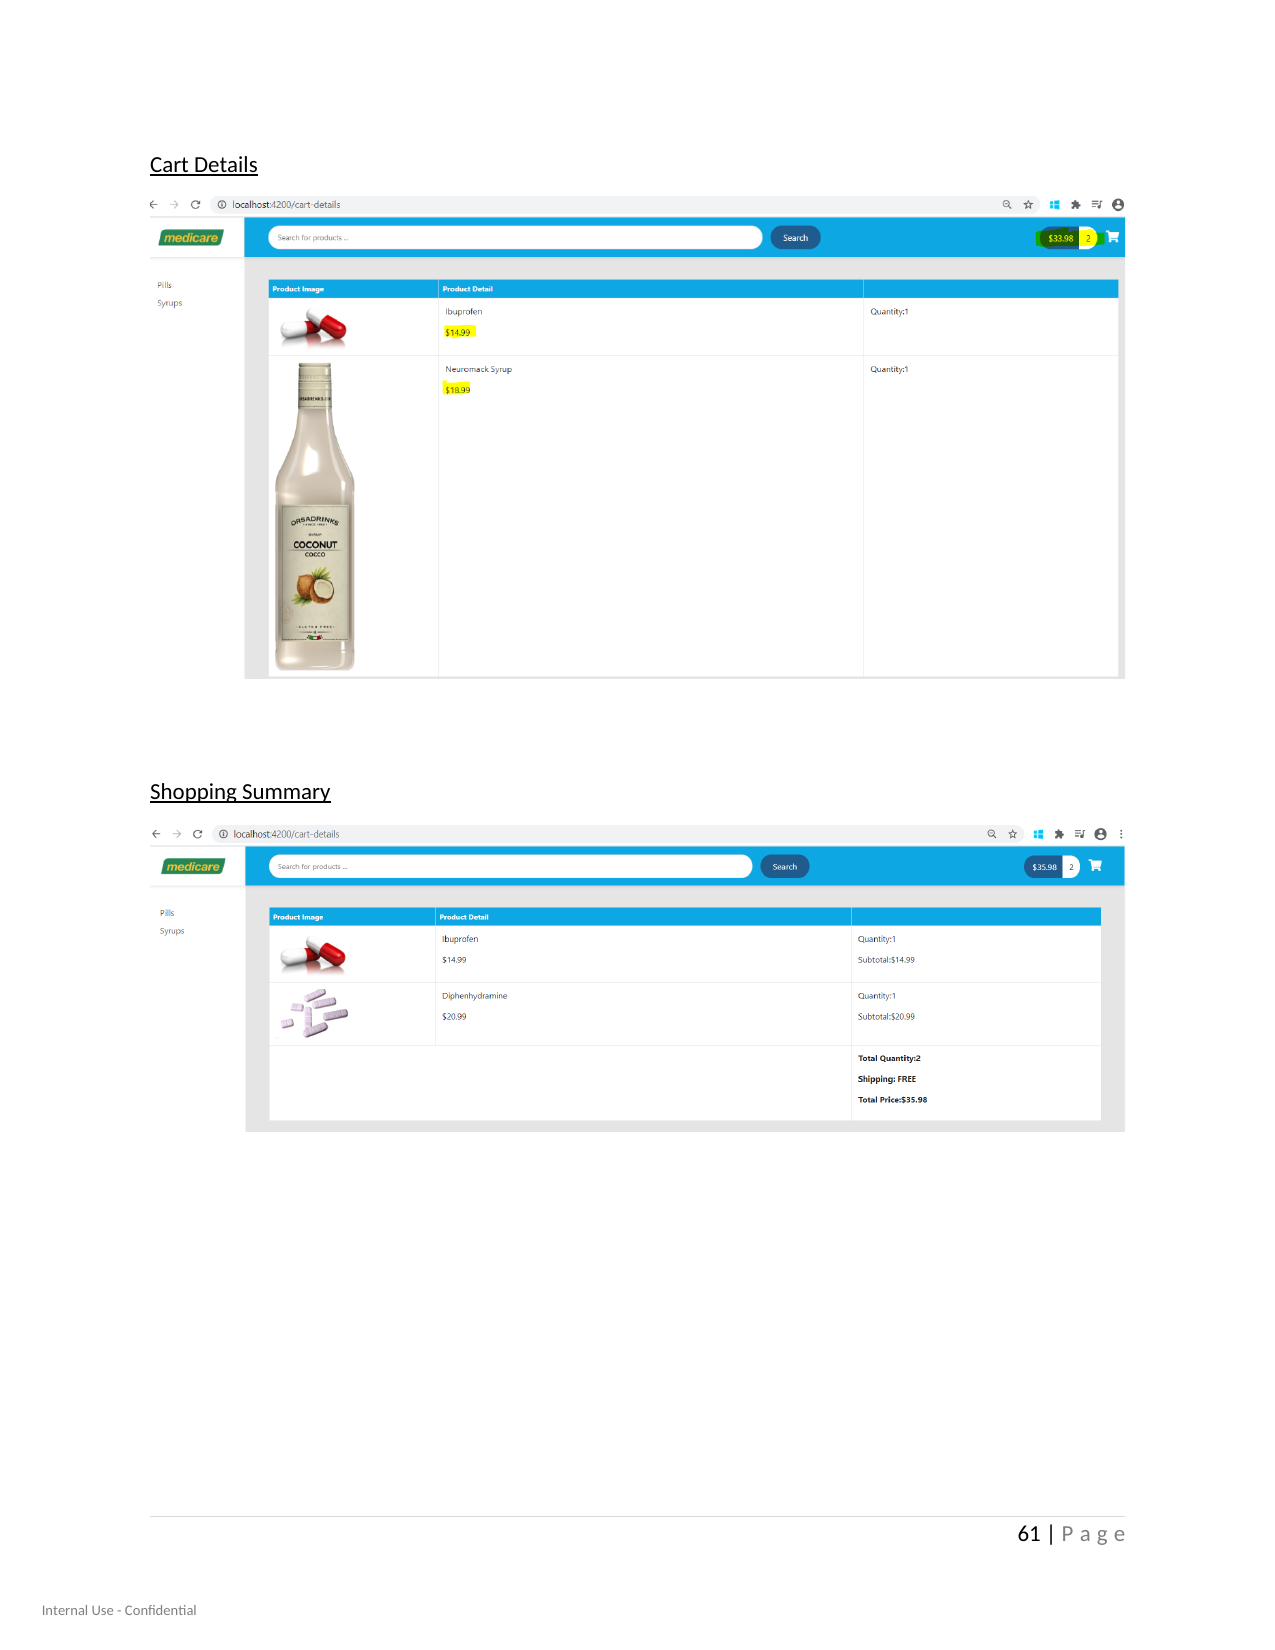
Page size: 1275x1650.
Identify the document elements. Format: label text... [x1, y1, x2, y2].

picture [1036, 227, 1104, 249]
picture [771, 226, 820, 249]
picture [1109, 233, 1118, 242]
picture [1091, 860, 1101, 870]
picture [270, 855, 752, 877]
picture [269, 226, 762, 249]
picture [761, 855, 809, 877]
text Cart Details [150, 150, 1125, 178]
picture [1025, 856, 1079, 877]
picture [150, 196, 1125, 679]
text Shopping Summary [150, 777, 1125, 805]
picture [150, 824, 1125, 1132]
